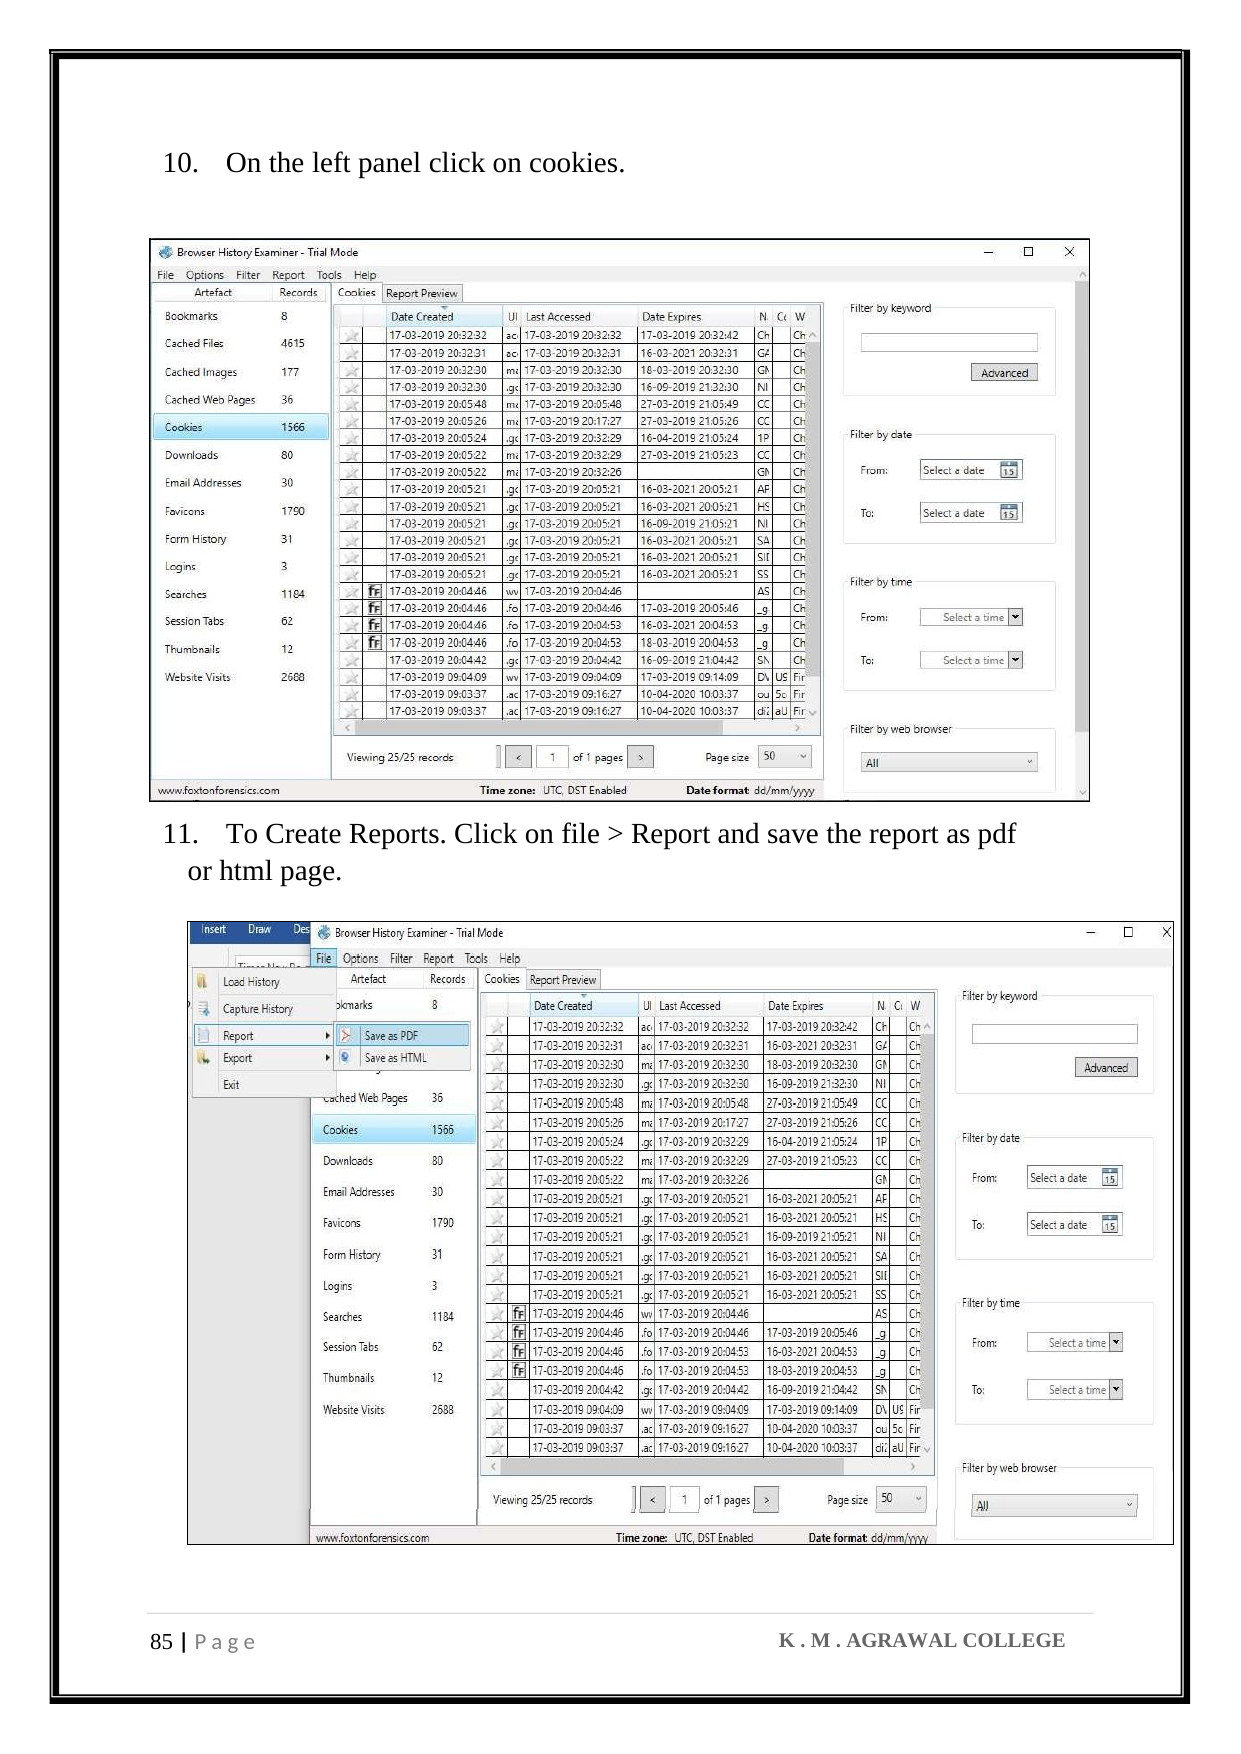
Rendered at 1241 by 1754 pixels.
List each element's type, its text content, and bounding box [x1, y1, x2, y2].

list To Create Reports. Click on file > Report and save the report as pdf or html page. [162, 817, 1047, 886]
picture [150, 240, 1089, 801]
picture [188, 922, 1173, 1544]
list On the left panel click on cookies. [162, 145, 1173, 179]
